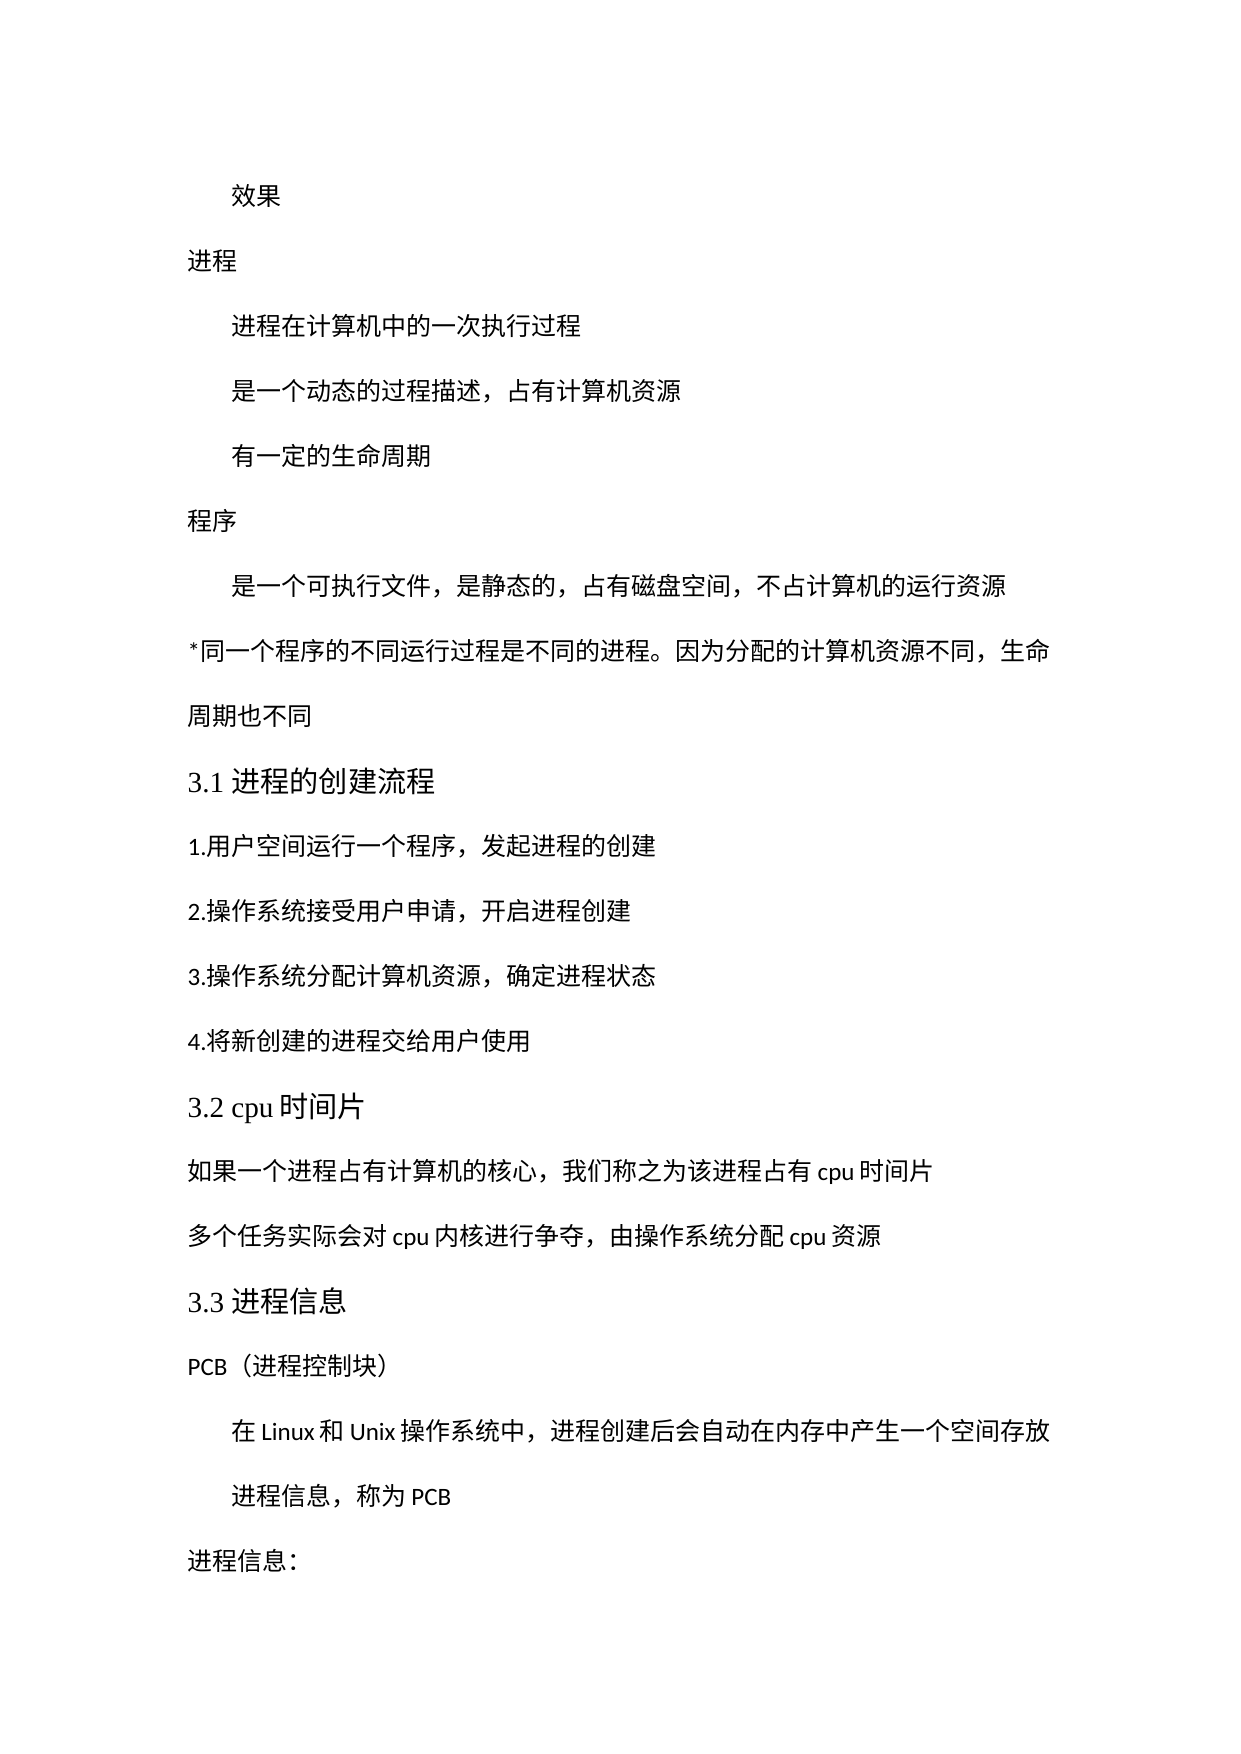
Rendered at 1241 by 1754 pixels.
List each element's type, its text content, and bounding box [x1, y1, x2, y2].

text 3.1 进程的创建流程 [187, 747, 1053, 812]
text 多个任务实际会对cpu内核进行争夺，由操作系统分配cpu资源 [187, 1202, 1053, 1267]
text 2.操作系统接受用户申请，开启进程创建 [187, 877, 1053, 942]
text 是一个可执行文件，是静态的，占有磁盘空间，不占计算机的运行资源 [231, 552, 1053, 617]
text 3.2 cpu时间片 [187, 1072, 1053, 1137]
text 有一定的生命周期 [231, 422, 1053, 487]
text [231, 162, 1053, 227]
text 在Linux和Unix操作系统中，进程创建后会自动在内存中产生一个空间存放进程信息，称为PCB [231, 1397, 1053, 1527]
text PCB（进程控制块） [187, 1332, 1053, 1397]
text 程序 [187, 487, 1053, 552]
text 4.将新创建的进程交给用户使用 [187, 1007, 1053, 1072]
text 3.3 进程信息 [187, 1267, 1053, 1332]
text 是一个动态的过程描述，占有计算机资源 [231, 357, 1053, 422]
text *同一个程序的不同运行过程是不同的进程。因为分配的计算机资源不同，生命周期也不同 [187, 617, 1053, 747]
text 如果一个进程占有计算机的核心，我们称之为该进程占有cpu时间片 [187, 1137, 1053, 1202]
text 3.操作系统分配计算机资源，确定进程状态 [187, 942, 1053, 1007]
text 进程在计算机中的一次执行过程 [231, 292, 1053, 357]
text 进程 [187, 227, 1053, 292]
text 进程信息： [187, 1527, 1053, 1592]
text 1.用户空间运行一个程序，发起进程的创建 [187, 812, 1053, 877]
